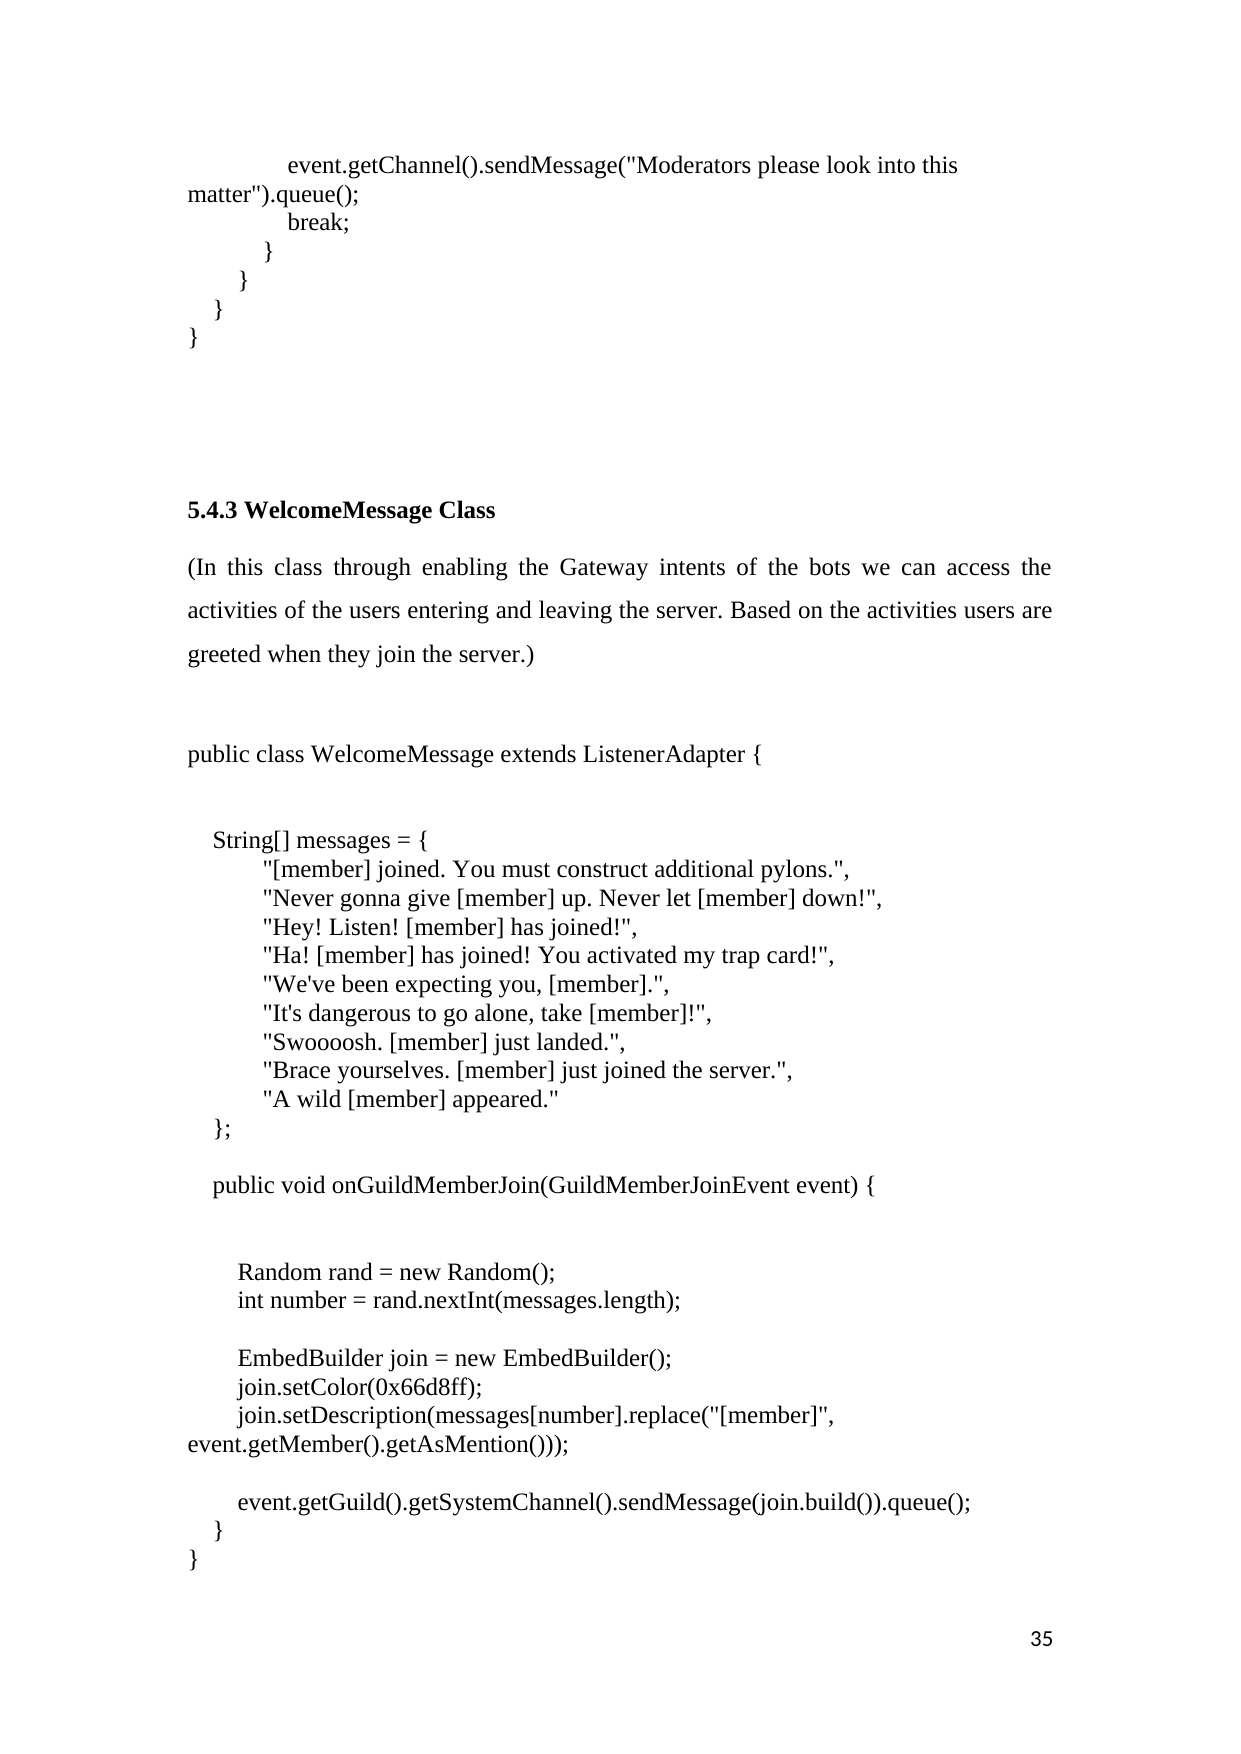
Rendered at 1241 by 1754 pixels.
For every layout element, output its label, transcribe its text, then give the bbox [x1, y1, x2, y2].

text 5.4.3 WelcomeMessage Class [187, 495, 1053, 524]
text } [187, 236, 1053, 265]
text event.getGuild().getSystemChannel().sendMessage(join.build()).queue(); [187, 1487, 1053, 1516]
text "[member] joined. You must construct additional pylons.", [187, 854, 1053, 883]
text "Swoooosh. [member] just landed.", [187, 1027, 1053, 1056]
text }; [187, 1113, 1053, 1142]
text String[] messages = { [187, 826, 1053, 854]
text } [187, 1544, 1053, 1573]
text "We've been expecting you, [member].", [187, 969, 1053, 998]
text public void onGuildMemberJoin(GuildMemberJoinEvent event) { [187, 1171, 1053, 1199]
text join.setColor(0x66d8ff); [187, 1372, 1053, 1401]
text } [187, 265, 1053, 294]
text (In this class through enabling the Gateway intents of the bots we can access the activities of the users entering and leaving the server. Based on the activities users are greeted when they join the server.) [187, 552, 1053, 667]
text "Hey! Listen! [member] has joined!", [187, 912, 1053, 941]
text "Never gonna give [member] up. Never let [member] down!", [187, 883, 1053, 912]
text } [187, 1516, 1053, 1544]
text public class WelcomeMessage extends ListenerAdapter { [187, 739, 1053, 768]
text "It's dangerous to go alone, take [member]!", [187, 998, 1053, 1027]
text "A wild [member] appeared." [187, 1084, 1053, 1113]
text } [187, 294, 1053, 322]
text break; [187, 207, 1053, 236]
text "Brace yourselves. [member] just joined the server.", [187, 1056, 1053, 1084]
text EmbedBuilder join = new EmbedBuilder(); [187, 1343, 1053, 1372]
text event.getChannel().sendMessage("Moderators please look into this matter").queue(); [187, 150, 1053, 207]
text "Ha! [member] has joined! You activated my trap card!", [187, 941, 1053, 969]
text } [187, 322, 1053, 351]
text join.setDescription(messages[number].replace("[member]", event.getMember().getAsMention())); [187, 1401, 1053, 1458]
text int number = rand.nextInt(messages.length); [187, 1286, 1053, 1314]
text Random rand = new Random(); [187, 1257, 1053, 1286]
